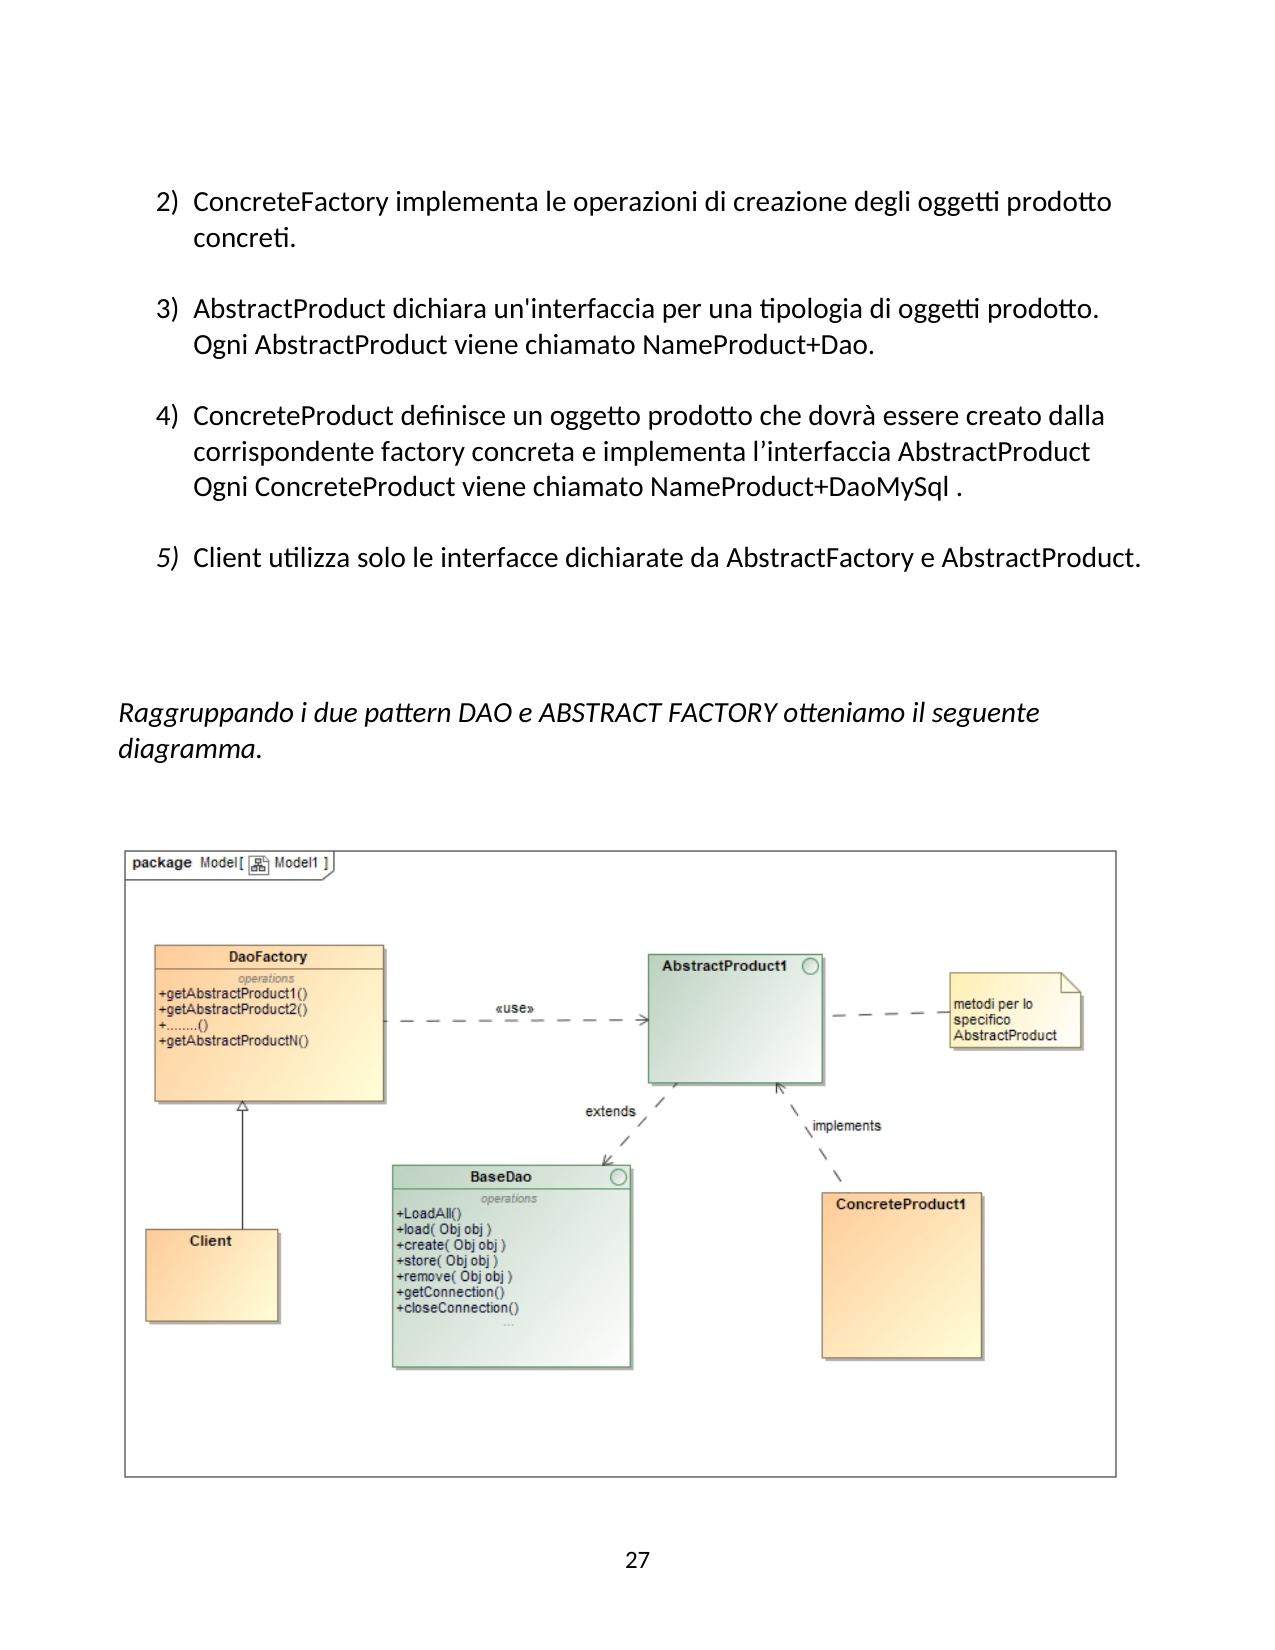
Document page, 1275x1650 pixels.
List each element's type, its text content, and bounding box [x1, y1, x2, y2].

list ConcreteFactory implementa le operazioni di creazione degli oggetti prodotto concreti. [156, 183, 1157, 254]
list Ogni AbstractProduct viene chiamato NameProduct+Dao. [193, 326, 1157, 361]
picture [118, 844, 1122, 1483]
list ConcreteProduct definisce un oggetto prodotto che dovrà essere creato dalla corrispondente factory concreta e implementa l’interfaccia AbstractProduct [156, 397, 1157, 468]
list AbstractProduct dichiara un'interfaccia per una tipologia di oggetti prodotto. [156, 290, 1157, 326]
list Client utilizza solo le interfacce dichiarate da AbstractFactory e AbstractProduct. [156, 539, 1157, 575]
text Raggruppando i due pattern DAO e ABSTRACT FACTORY otteniamo il seguente diagramma. [118, 694, 1157, 765]
list Ogni ConcreteProduct viene chiamato NameProduct+DaoMySql . [193, 468, 1157, 504]
